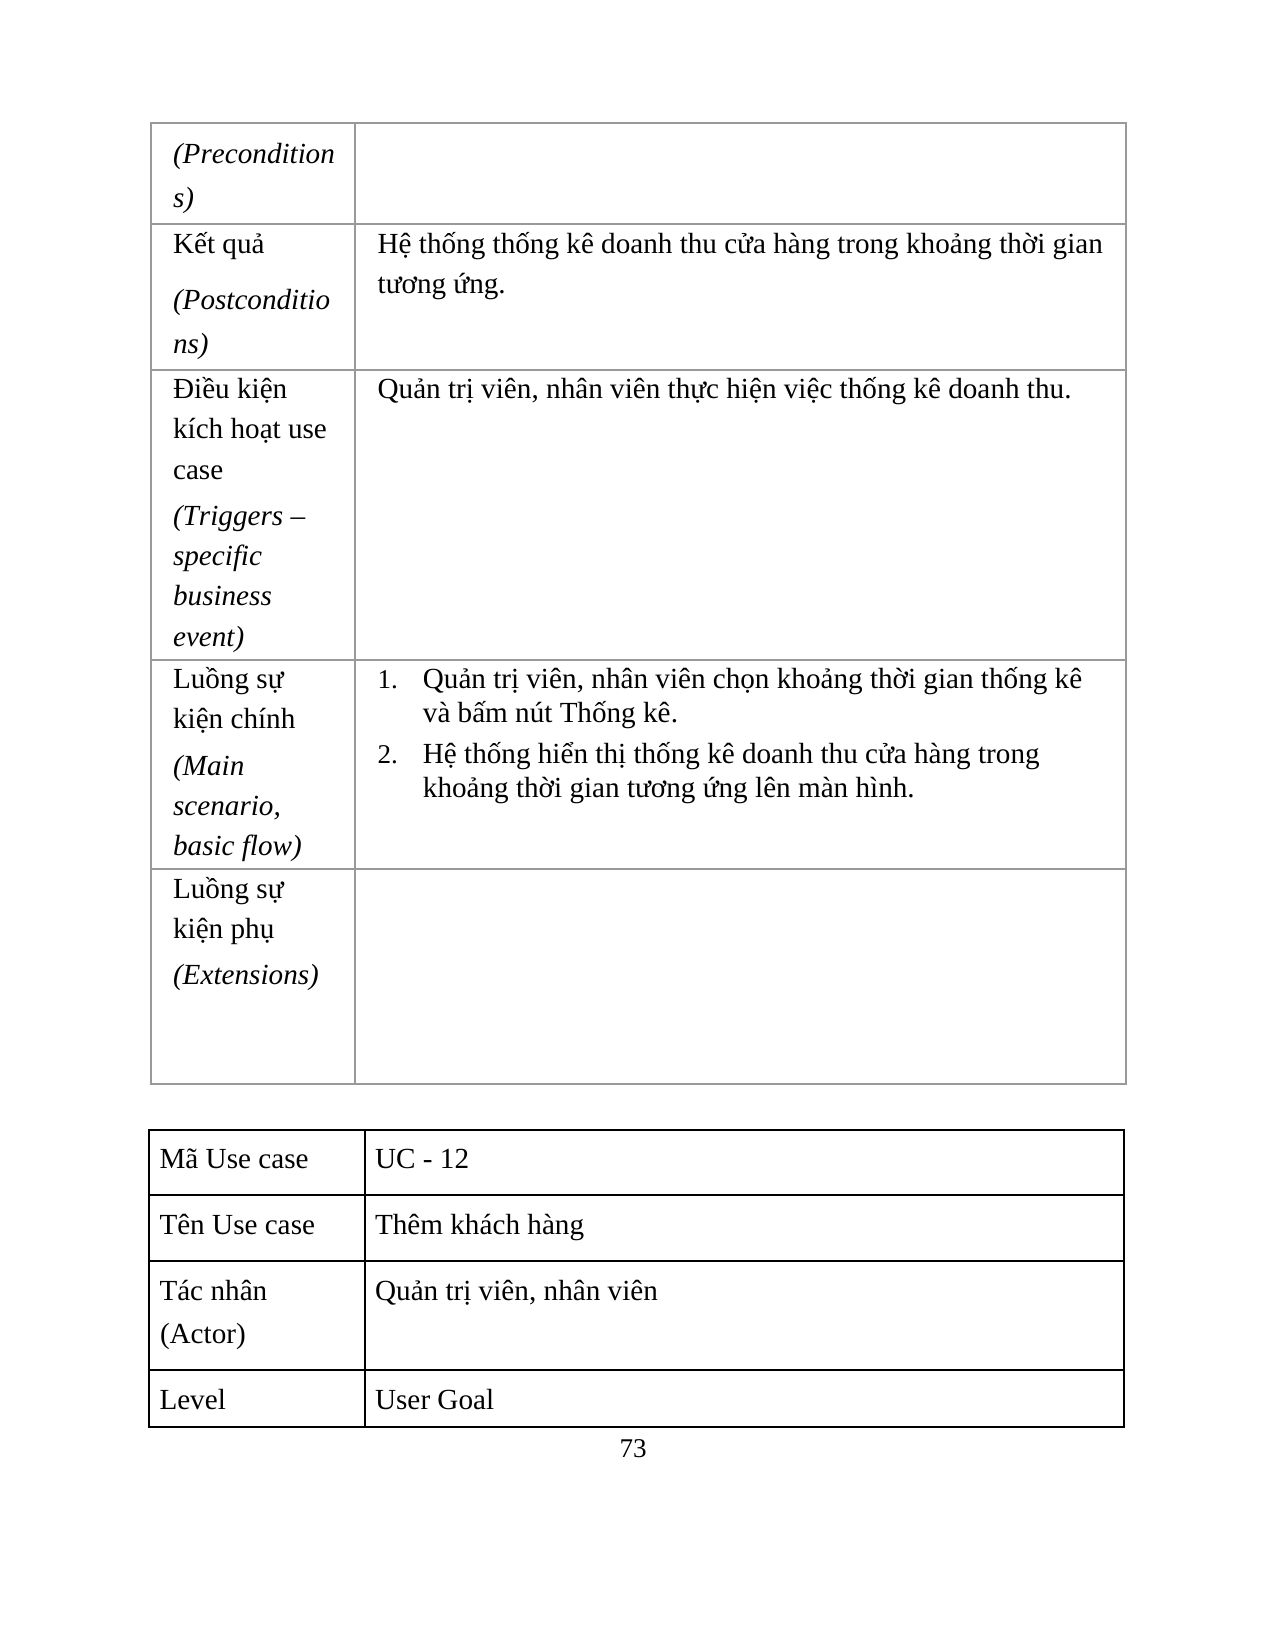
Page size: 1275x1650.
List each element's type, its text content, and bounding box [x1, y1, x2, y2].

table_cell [152, 124, 354, 223]
table_cell Level [150, 1371, 364, 1426]
table_cell Tên Use case [150, 1196, 364, 1260]
table_cell Quản trị viên, nhân viên chọn khoảng thời gian thống kê và bấm nút Thống kê. Hệ thống hiển thị thống kê doanh thu cửa hàng trong khoảng thời gian tương ứng lên màn hình. [356, 661, 1125, 868]
table_cell Điều kiện kích hoạt use case (Triggers – specific business event) [152, 371, 354, 658]
table_cell Quản trị viên, nhân viên [366, 1262, 1123, 1369]
table_cell Luồng sự kiện phụ (Extensions) [152, 870, 354, 1083]
table_cell Tác nhân (Actor) [150, 1262, 364, 1369]
table_cell Luồng sự kiện chính (Main scenario, basic flow) [152, 661, 354, 868]
table_cell [356, 870, 1125, 1083]
table_cell Kết quả (Postconditions) [152, 225, 354, 368]
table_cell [356, 124, 1125, 223]
table_cell Quản trị viên, nhân viên thực hiện việc thống kê doanh thu. [356, 371, 1125, 658]
table_cell Thêm khách hàng [366, 1196, 1123, 1260]
table_cell User Goal [366, 1371, 1123, 1426]
table_header Mã Use case [150, 1131, 364, 1194]
table_cell Hệ thống thống kê doanh thu cửa hàng trong khoảng thời gian tương ứng. [356, 225, 1125, 368]
table_header UC - 12 [366, 1131, 1123, 1194]
